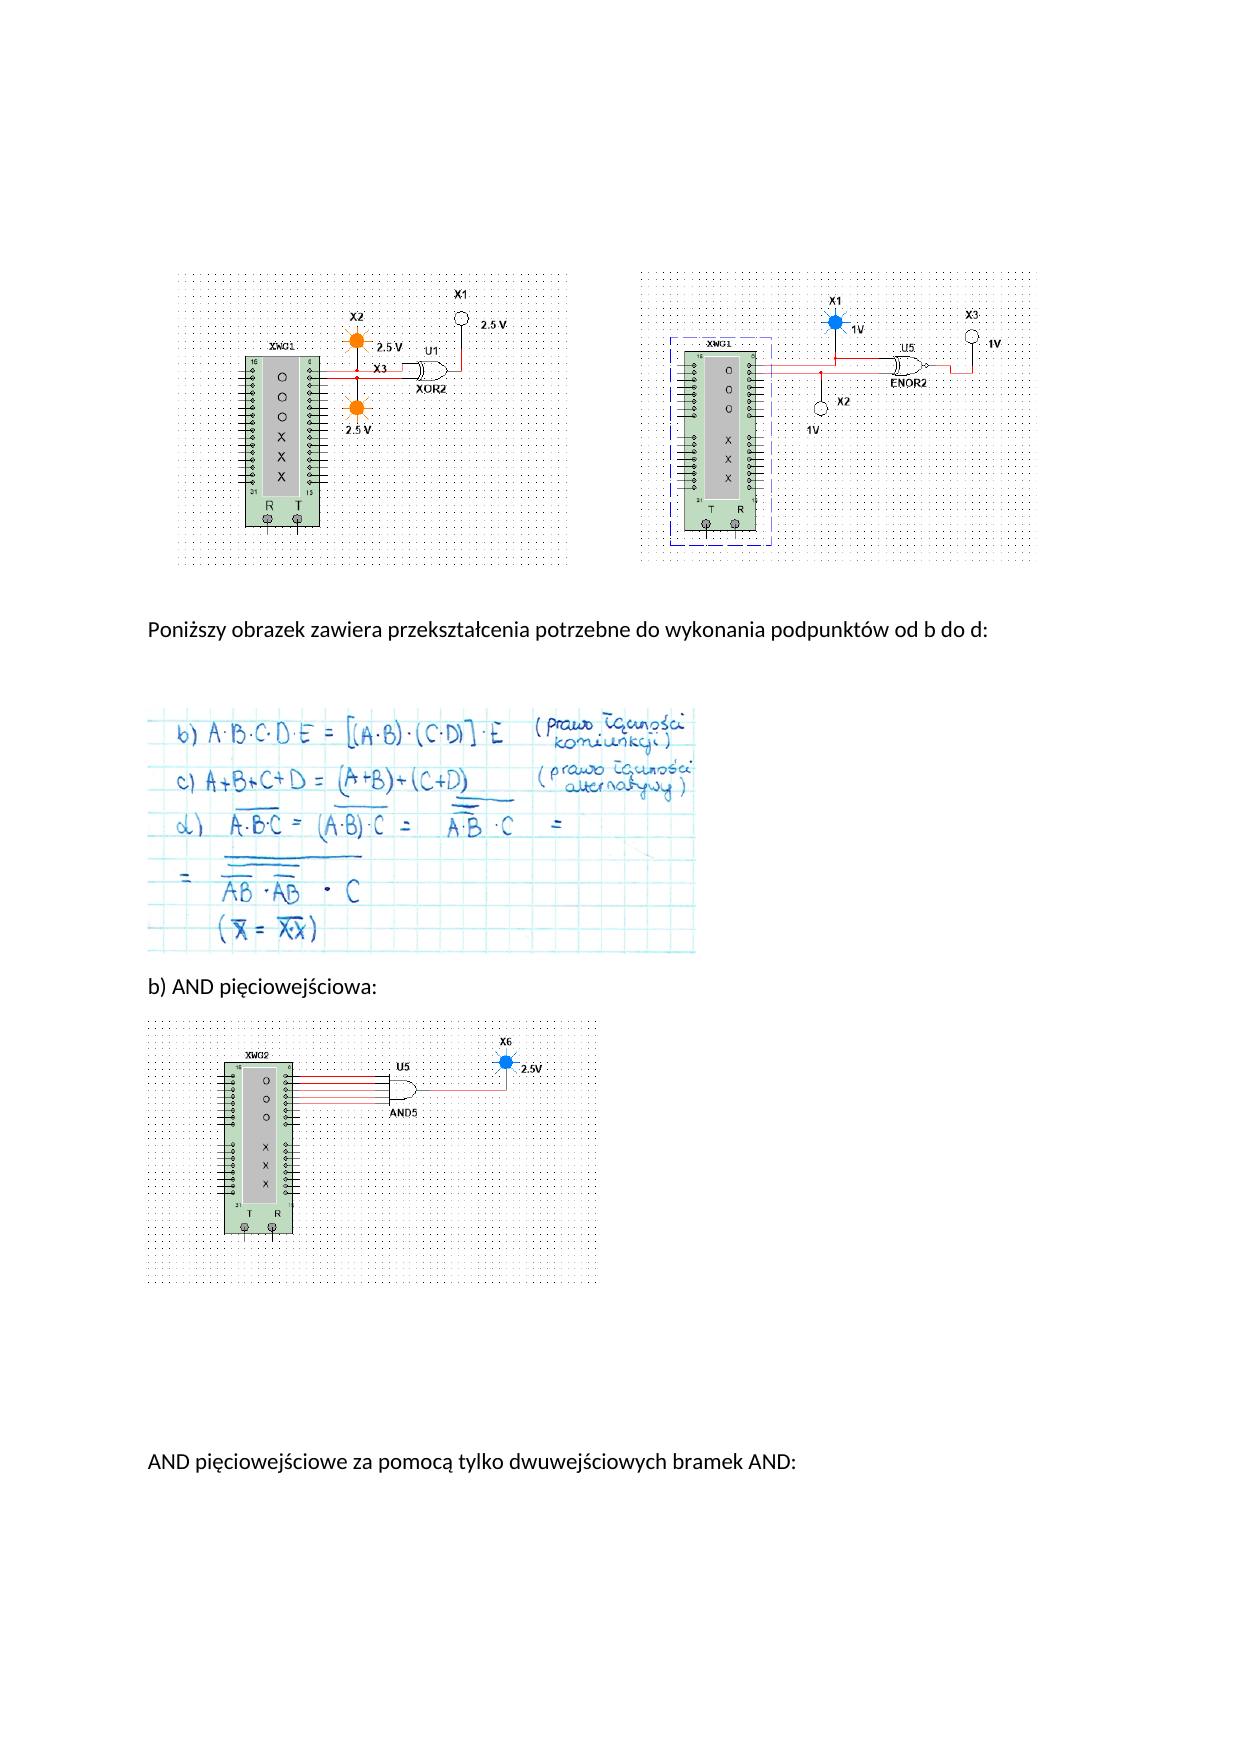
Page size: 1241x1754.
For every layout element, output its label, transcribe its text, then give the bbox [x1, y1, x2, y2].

text AND pięciowejściowe za pomocą tylko dwuwejściowych bramek AND: [148, 1447, 1093, 1475]
picture [178, 272, 572, 568]
picture [147, 1019, 600, 1288]
text b) AND pięciowejściowa: [148, 972, 1093, 1000]
picture [641, 272, 1037, 567]
